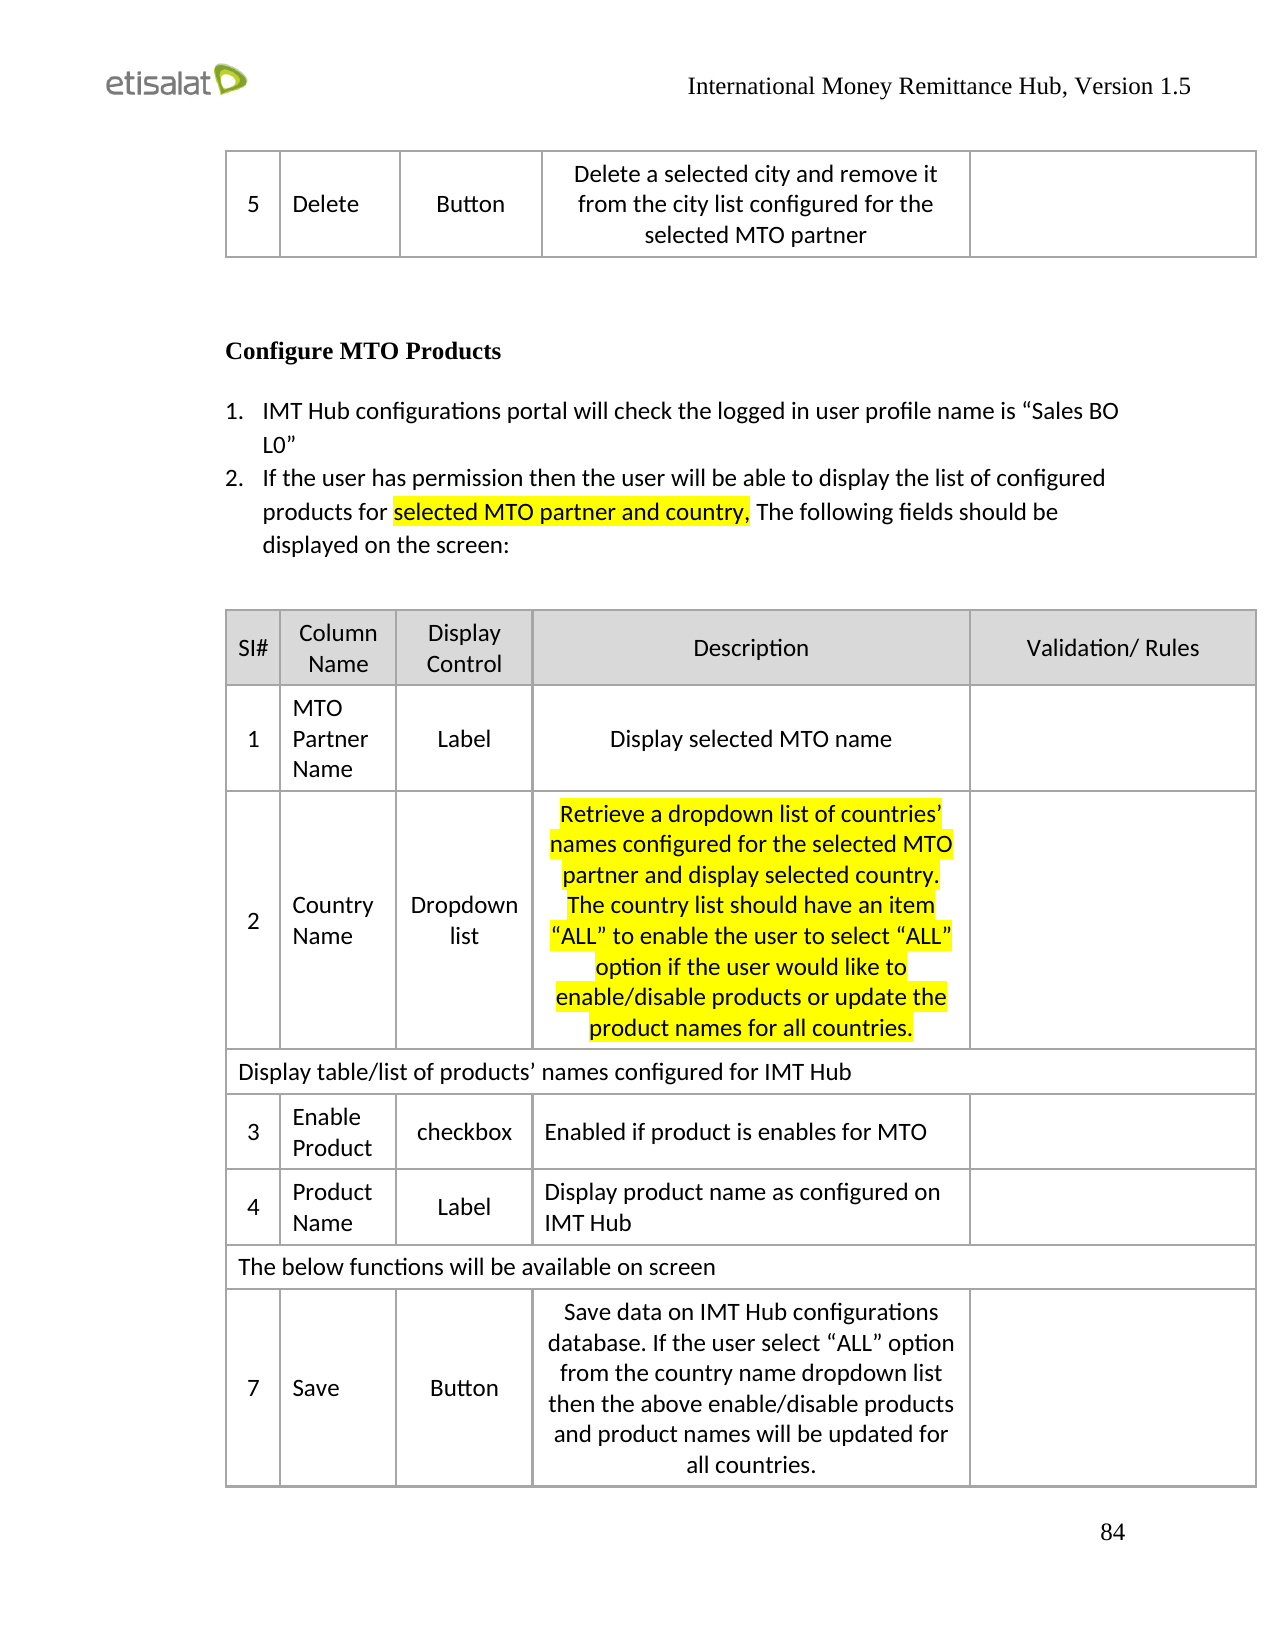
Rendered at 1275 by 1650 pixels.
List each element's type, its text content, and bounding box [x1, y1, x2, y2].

table_header Description [534, 611, 969, 684]
table_cell 7 [227, 1290, 279, 1485]
table_cell Delete a selected city and remove it from the city list configured for the selected MTO partner [543, 152, 969, 256]
table_cell Retrieve a dropdown list of countries’ names configured for the selected MTO partner and display selected country. The country list should have an item “ALL” to enable the user to select “ALL” option if the user would like to enable/disable products or update the product names for all countries. [534, 792, 969, 1048]
table_cell Display table/list of products’ names configured for IMT Hub [227, 1050, 1255, 1093]
table_header Validation/ Rules [971, 611, 1255, 684]
table_cell checkbox [397, 1095, 531, 1168]
table_cell Dropdown list [397, 792, 531, 1048]
text Configure MTO Products [225, 336, 1125, 365]
table_cell Product Name [281, 1170, 395, 1243]
table_cell 4 [227, 1170, 279, 1243]
table_cell Display selected MTO name [534, 686, 969, 790]
table_header Column Name [281, 611, 395, 684]
table_cell 1 [227, 686, 279, 790]
table_header Display Control [397, 611, 531, 684]
table_cell Enable Product [281, 1095, 395, 1168]
table_cell Label [397, 686, 531, 790]
table_cell [971, 792, 1255, 1048]
picture [97, 58, 251, 100]
table_cell Delete [281, 152, 399, 256]
table_cell 3 [227, 1095, 279, 1168]
list If the user has permission then the user will be able to display the list of configured products for selected MTO partner and country, The following fields should be displayed on the screen: [225, 462, 1125, 560]
table_cell Enabled if product is enables for MTO [534, 1095, 969, 1168]
table_cell Country Name [281, 792, 395, 1048]
table_cell Save data on IMT Hub configurations database. If the user select “ALL” option from the country name dropdown list then the above enable/disable products and product names will be updated for all countries. [534, 1290, 969, 1485]
table_cell [971, 1170, 1255, 1243]
table_cell 5 [227, 152, 279, 256]
table_cell Button [397, 1290, 531, 1485]
table_cell Save [281, 1290, 395, 1485]
table_cell Label [397, 1170, 531, 1243]
table_cell [971, 1290, 1255, 1485]
table_cell Display product name as configured on IMT Hub [534, 1170, 969, 1243]
table_cell [971, 686, 1255, 790]
table_cell Button [401, 152, 541, 256]
table_cell MTO Partner Name [281, 686, 395, 790]
table_cell The below functions will be available on screen [227, 1246, 1255, 1288]
table_cell 2 [227, 792, 279, 1048]
table_cell [971, 1095, 1255, 1168]
table_cell [971, 152, 1255, 256]
table_header SI# [227, 611, 279, 684]
list IMT Hub configurations portal will check the logged in user profile name is “Sales BO L0” [225, 395, 1125, 459]
